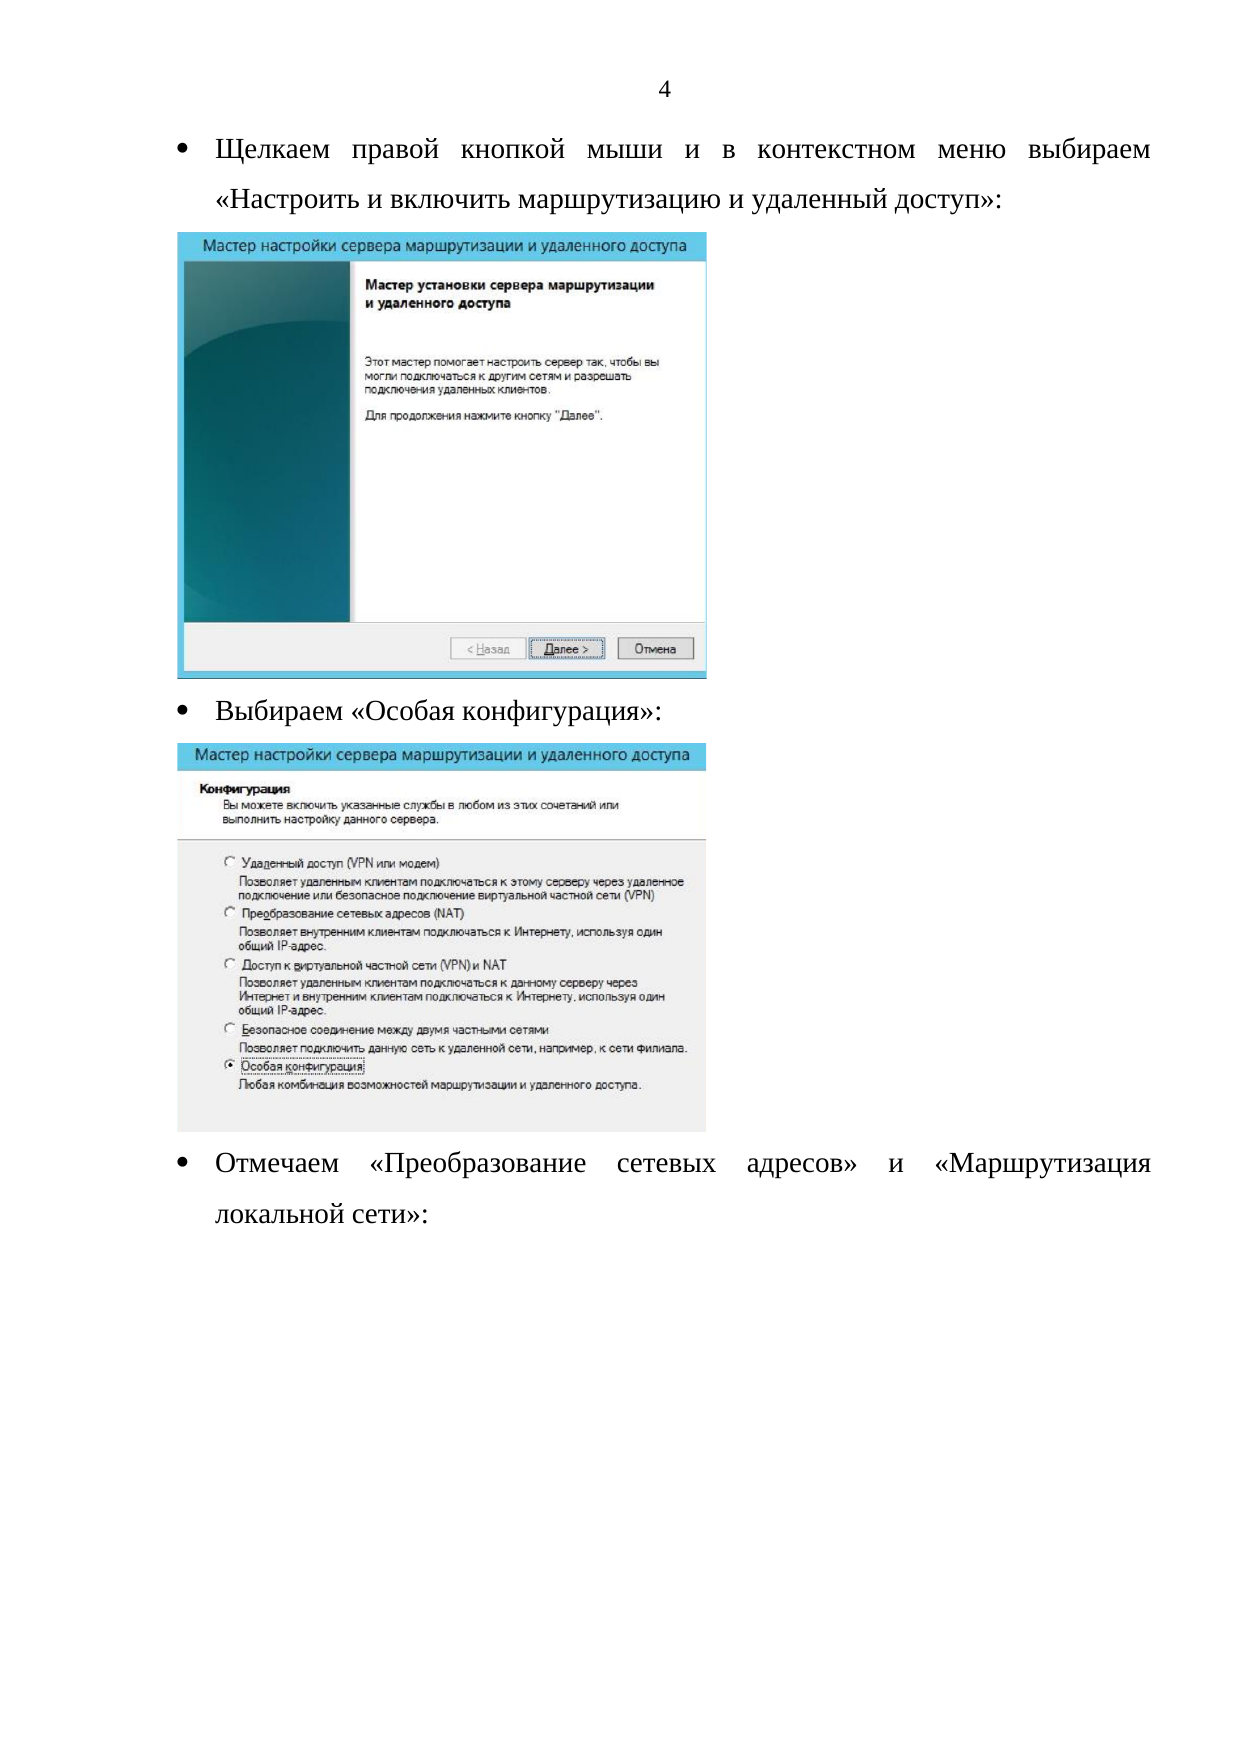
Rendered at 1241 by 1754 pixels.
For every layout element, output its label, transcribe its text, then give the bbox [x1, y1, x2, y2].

list Выбираем «Особая конфигурация»: [177, 693, 1152, 727]
picture [177, 232, 707, 679]
list Отмечаем «Преобразование сетевых адресов» и «Маршрутизация локальной сети»: [177, 1146, 1152, 1229]
list Щелкаем правой кнопкой мыши и в контекстном меню выбираем «Настроить и включить маршрутизацию и удаленный доступ»: [177, 131, 1152, 215]
picture [177, 743, 707, 1132]
